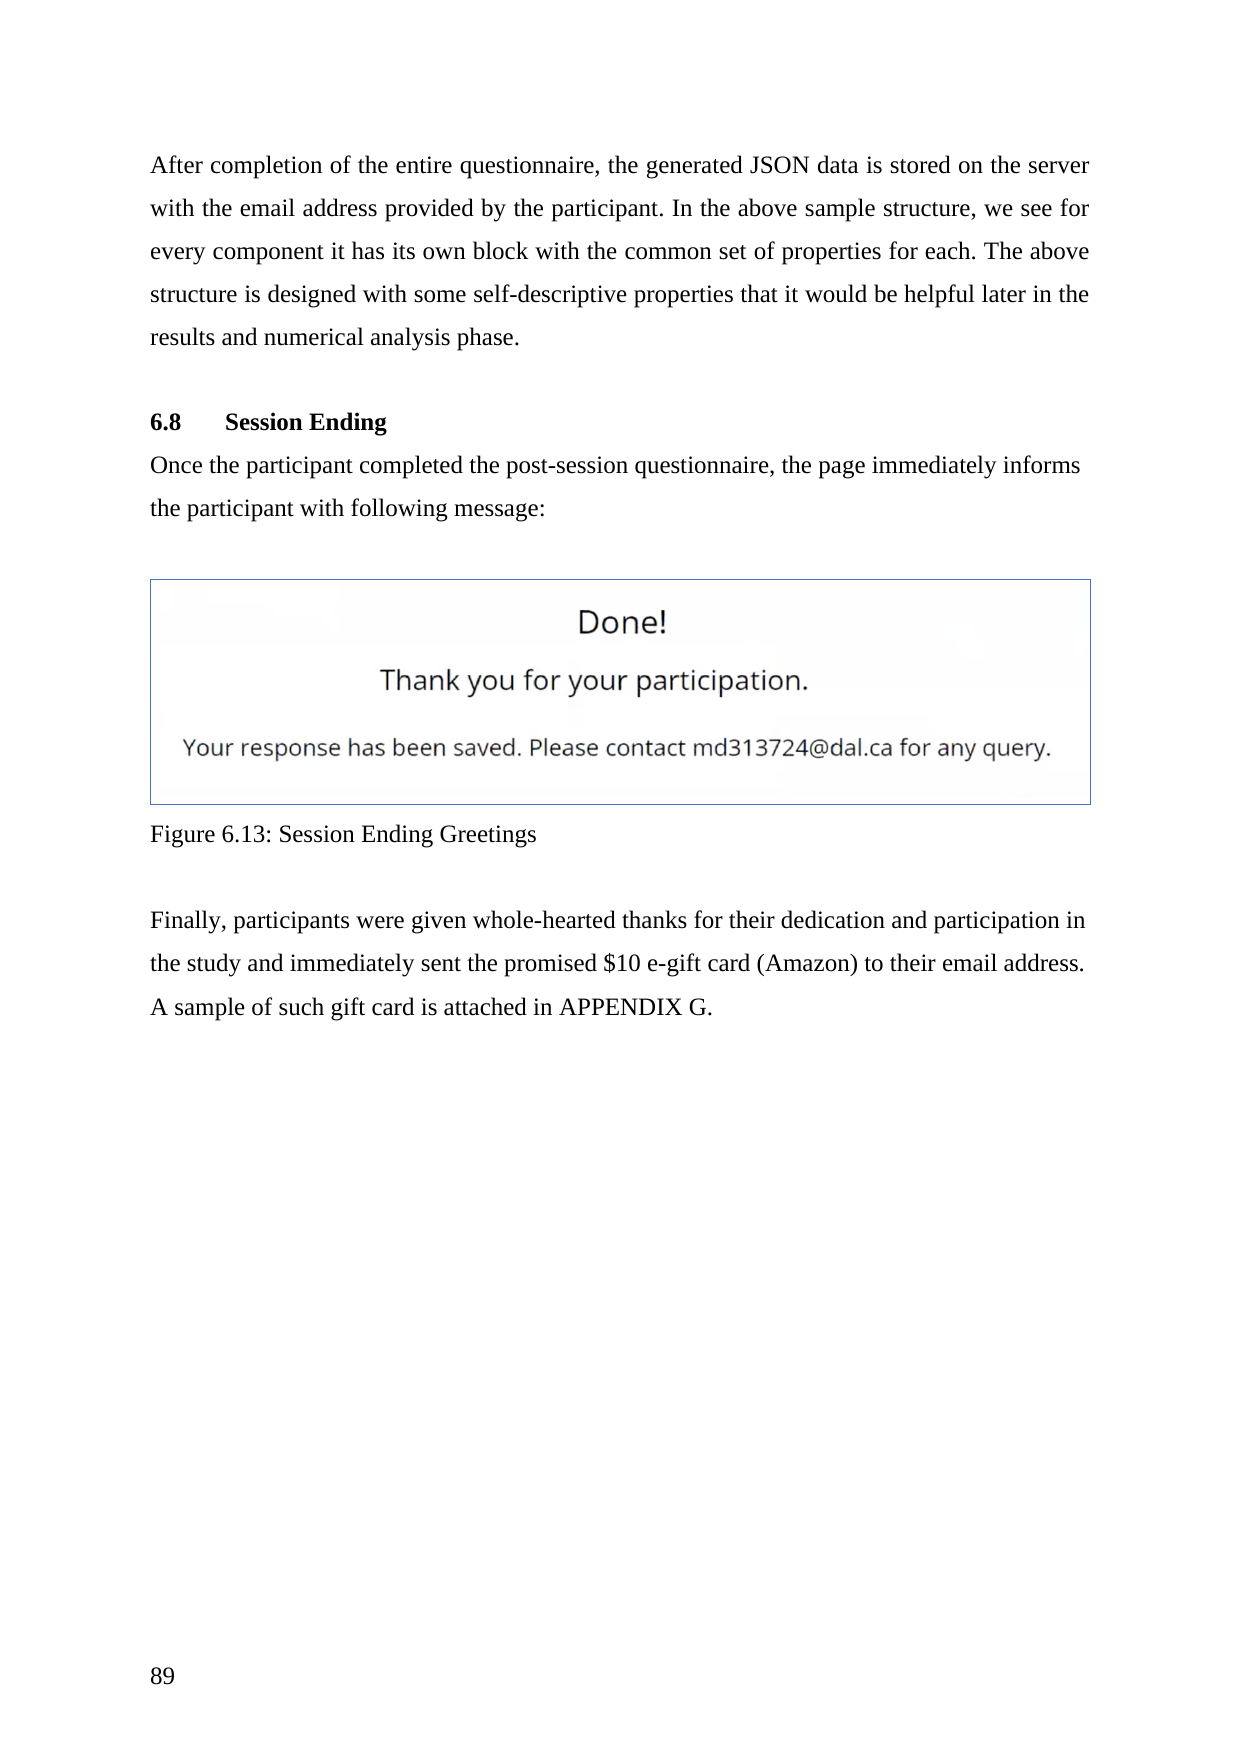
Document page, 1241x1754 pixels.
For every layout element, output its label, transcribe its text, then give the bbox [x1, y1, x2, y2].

text Figure 6.13: Session Ending Greetings [150, 819, 1090, 848]
picture [151, 580, 1090, 804]
text Finally, participants were given whole-hearted thanks for their dedication and participation in the study and immediately sent the promised $10 e-gift card (Amazon) to their email address. A sample of such gift card is attached in APPENDIX G. [150, 905, 1090, 1020]
text Once the participant completed the post-session questionnaire, the page immediately informs the participant with following message: [150, 450, 1090, 522]
subtitle After completion of the entire questionnaire, the generated JSON data is stored on the server with the email address provided by the participant. In the above sample structure, we see for every component it has its own block with the common set of properties for each. The above structure is designed with some self-descriptive properties that it would be helpful later in the results and numerical analysis phase. [150, 150, 1090, 351]
text 6.8 Session Ending [150, 407, 1090, 436]
